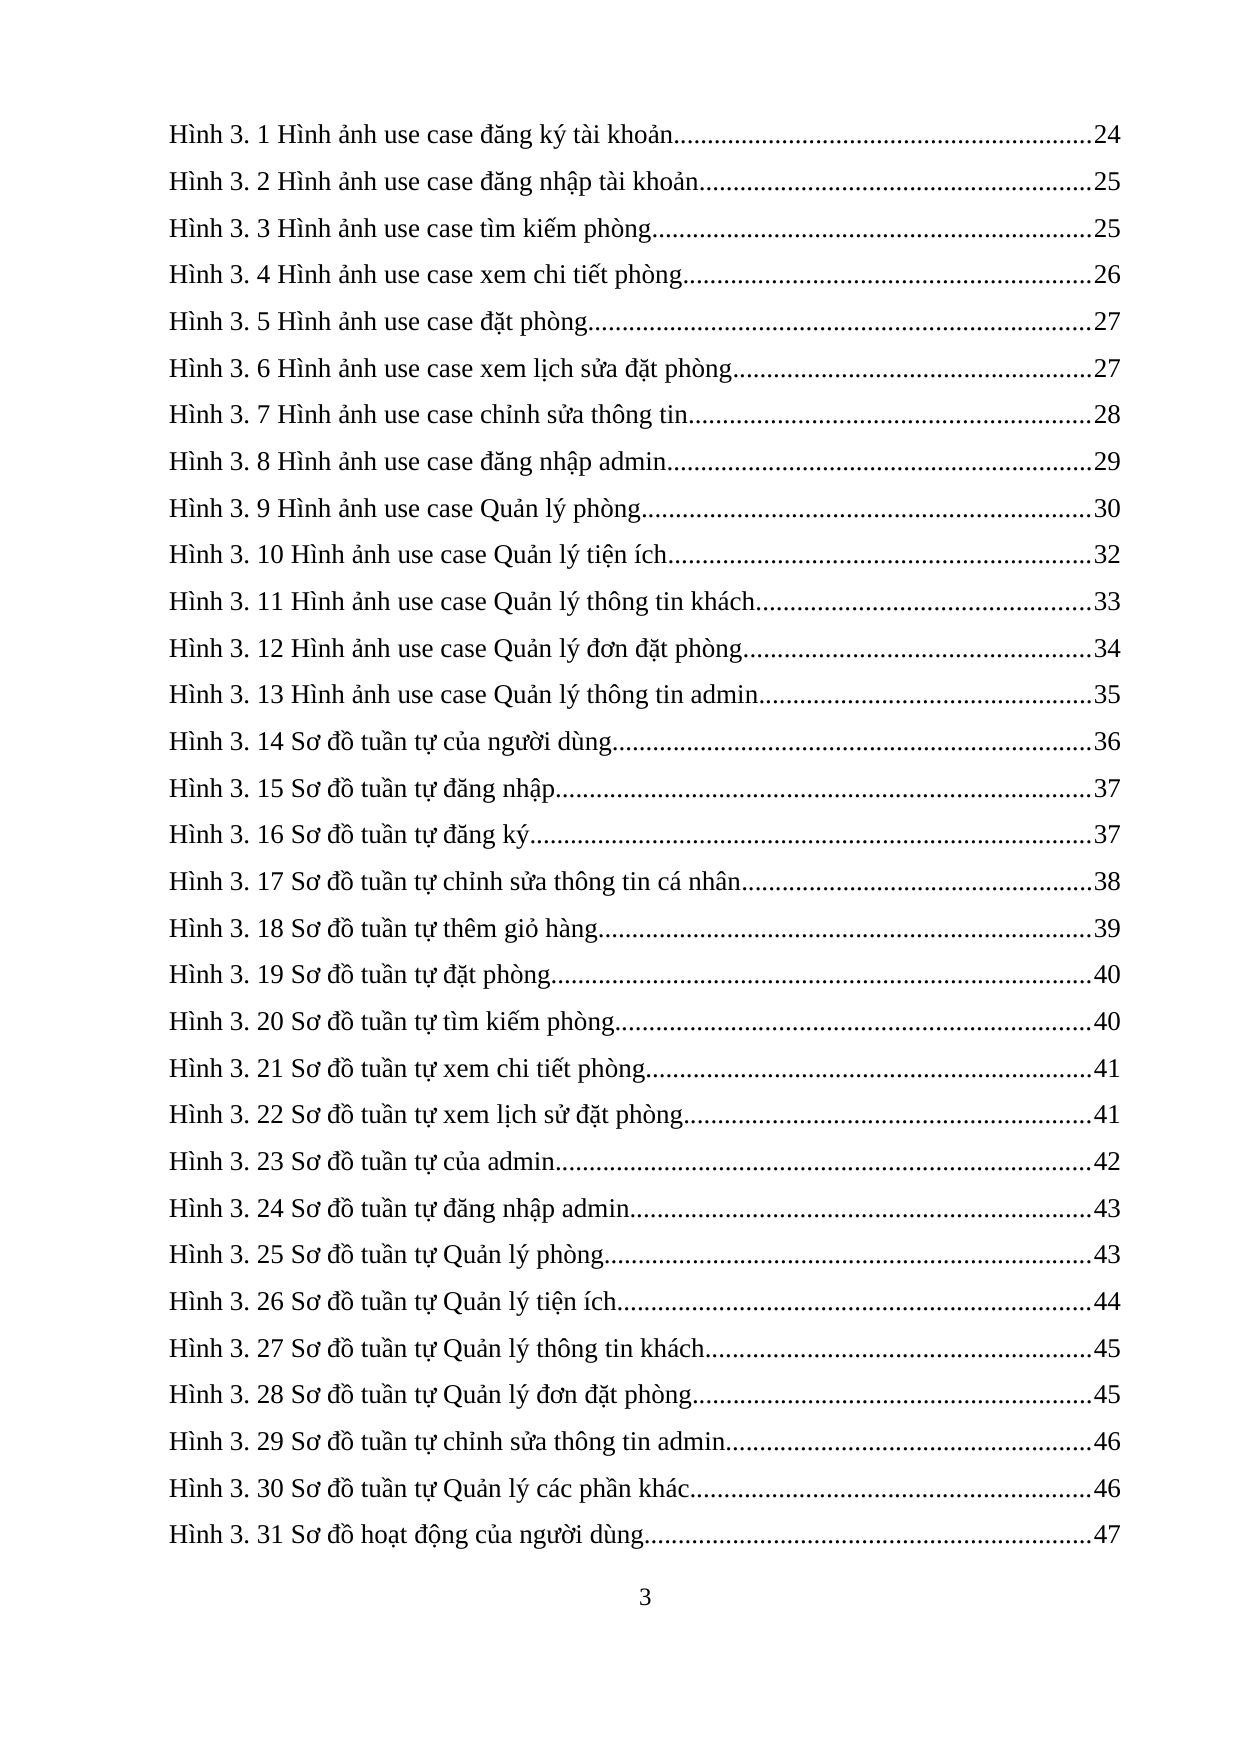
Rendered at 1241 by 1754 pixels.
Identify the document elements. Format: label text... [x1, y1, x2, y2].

text Hình 3. 24 Sơ đồ tuần tự đăng nhập admin 43 [169, 1192, 1122, 1223]
text Hình 3. 11 Hình ảnh use case Quản lý thông tin khách 33 [169, 585, 1122, 616]
text Hình 3. 20 Sơ đồ tuần tự tìm kiếm phòng 40 [169, 1005, 1122, 1036]
text Hình 3. 6 Hình ảnh use case xem lịch sửa đặt phòng 27 [169, 352, 1122, 383]
text Hình 3. 31 Sơ đồ hoạt động của người dùng 47 [169, 1518, 1122, 1550]
text Hình 3. 26 Sơ đồ tuần tự Quản lý tiện ích 44 [169, 1285, 1122, 1316]
text Hình 3. 27 Sơ đồ tuần tự Quản lý thông tin khách 45 [169, 1332, 1122, 1363]
text Hình 3. 28 Sơ đồ tuần tự Quản lý đơn đặt phòng 45 [169, 1378, 1122, 1410]
text Hình 3. 19 Sơ đồ tuần tự đặt phòng 40 [169, 958, 1122, 990]
text Hình 3. 3 Hình ảnh use case tìm kiếm phòng 25 [169, 212, 1122, 243]
text Hình 3. 22 Sơ đồ tuần tự xem lịch sử đặt phòng 41 [169, 1098, 1122, 1130]
text Hình 3. 14 Sơ đồ tuần tự của người dùng 36 [169, 725, 1122, 756]
text Hình 3. 5 Hình ảnh use case đặt phòng 27 [169, 305, 1122, 336]
text Hình 3. 9 Hình ảnh use case Quản lý phòng 30 [169, 492, 1122, 523]
text Hình 3. 1 Hình ảnh use case đăng ký tài khoản 24 [169, 118, 1122, 150]
text Hình 3. 2 Hình ảnh use case đăng nhập tài khoản 25 [169, 165, 1122, 196]
text Hình 3. 13 Hình ảnh use case Quản lý thông tin admin 35 [169, 678, 1122, 710]
text Hình 3. 30 Sơ đồ tuần tự Quản lý các phần khác 46 [169, 1472, 1122, 1503]
text Hình 3. 29 Sơ đồ tuần tự chỉnh sửa thông tin admin 46 [169, 1425, 1122, 1456]
text Hình 3. 17 Sơ đồ tuần tự chỉnh sửa thông tin cá nhân 38 [169, 865, 1122, 896]
text Hình 3. 25 Sơ đồ tuần tự Quản lý phòng 43 [169, 1238, 1122, 1270]
text Hình 3. 8 Hình ảnh use case đăng nhập admin 29 [169, 445, 1122, 476]
text Hình 3. 12 Hình ảnh use case Quản lý đơn đặt phòng 34 [169, 632, 1122, 663]
text Hình 3. 7 Hình ảnh use case chỉnh sửa thông tin 28 [169, 398, 1122, 430]
text Hình 3. 15 Sơ đồ tuần tự đăng nhập 37 [169, 772, 1122, 803]
text Hình 3. 21 Sơ đồ tuần tự xem chi tiết phòng 41 [169, 1052, 1122, 1083]
text Hình 3. 23 Sơ đồ tuần tự của admin 42 [169, 1145, 1122, 1176]
text Hình 3. 10 Hình ảnh use case Quản lý tiện ích 32 [169, 538, 1122, 570]
text Hình 3. 16 Sơ đồ tuần tự đăng ký 37 [169, 818, 1122, 850]
text Hình 3. 4 Hình ảnh use case xem chi tiết phòng 26 [169, 258, 1122, 290]
text Hình 3. 18 Sơ đồ tuần tự thêm giỏ hàng 39 [169, 912, 1122, 943]
